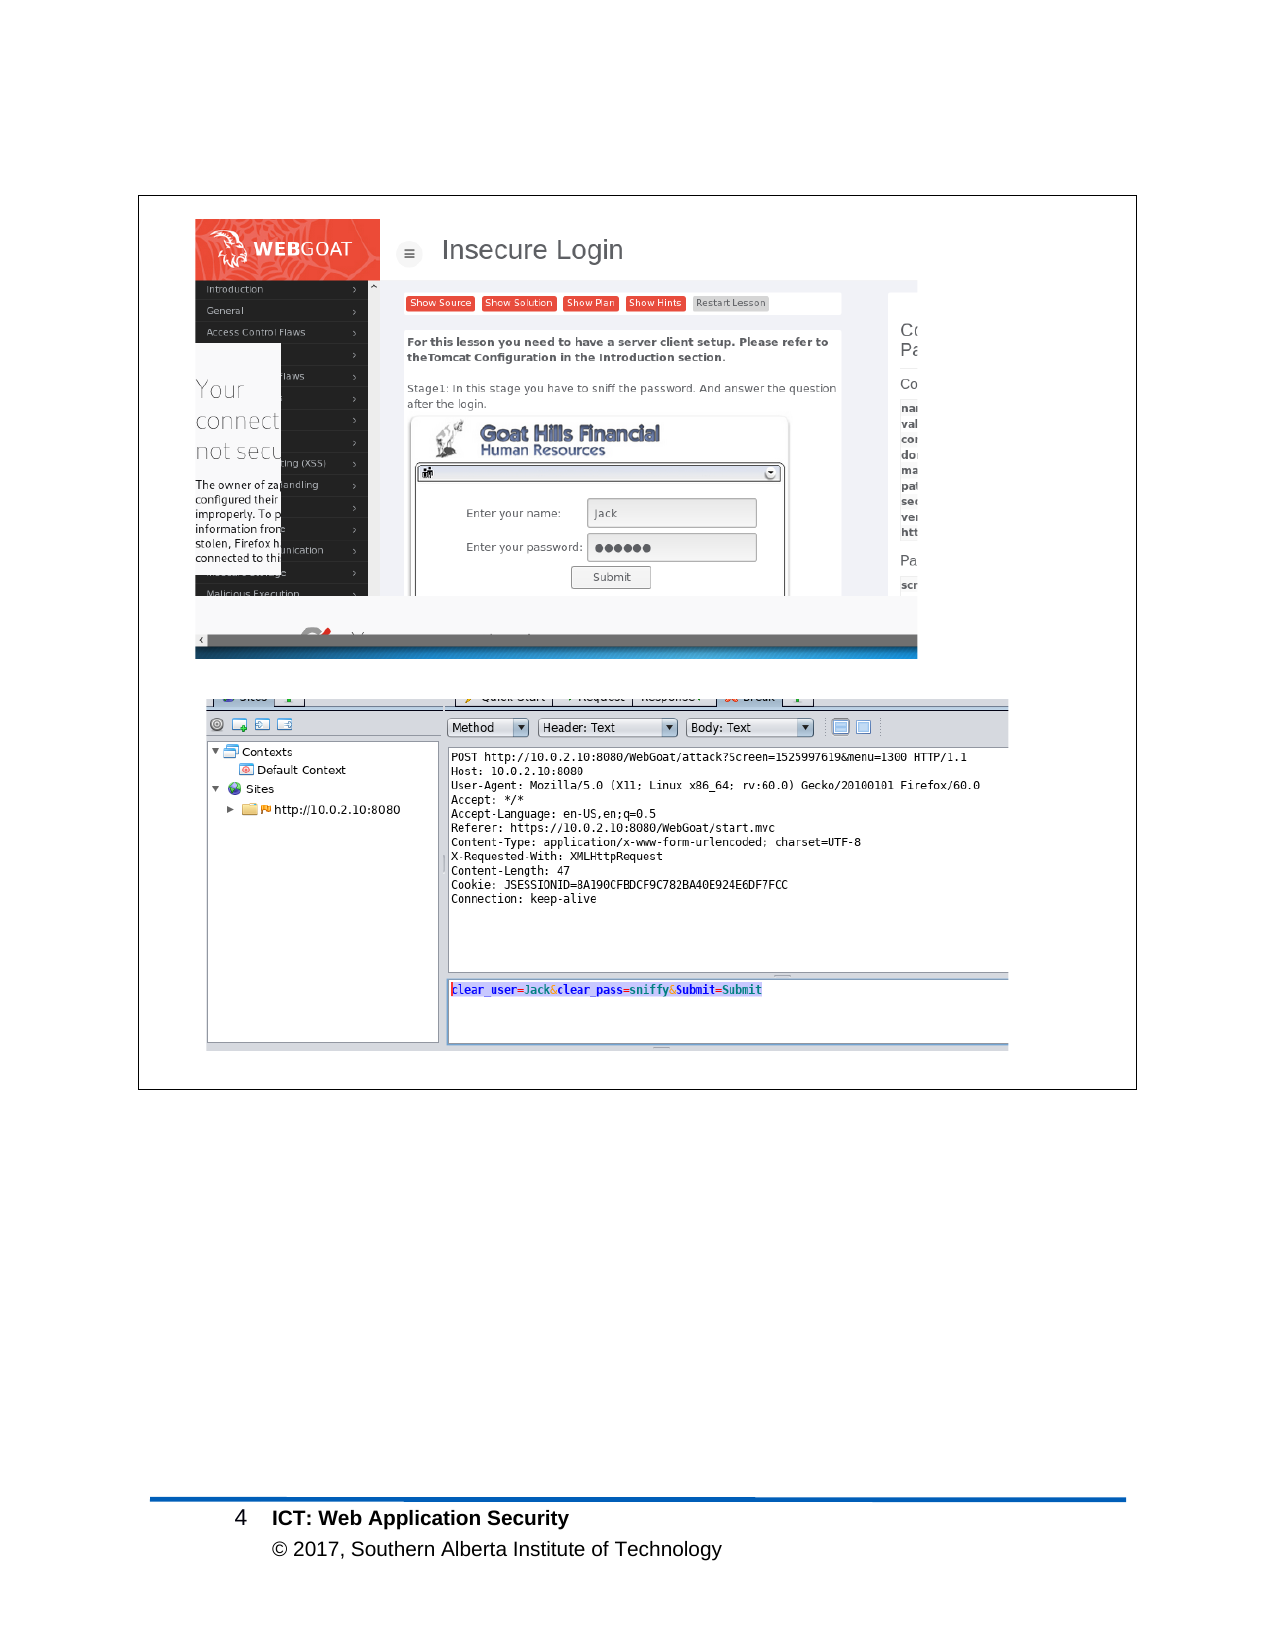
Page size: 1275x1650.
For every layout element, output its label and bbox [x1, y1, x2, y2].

table_header [139, 196, 1136, 1088]
picture [206, 699, 1009, 1051]
picture [195, 219, 918, 659]
